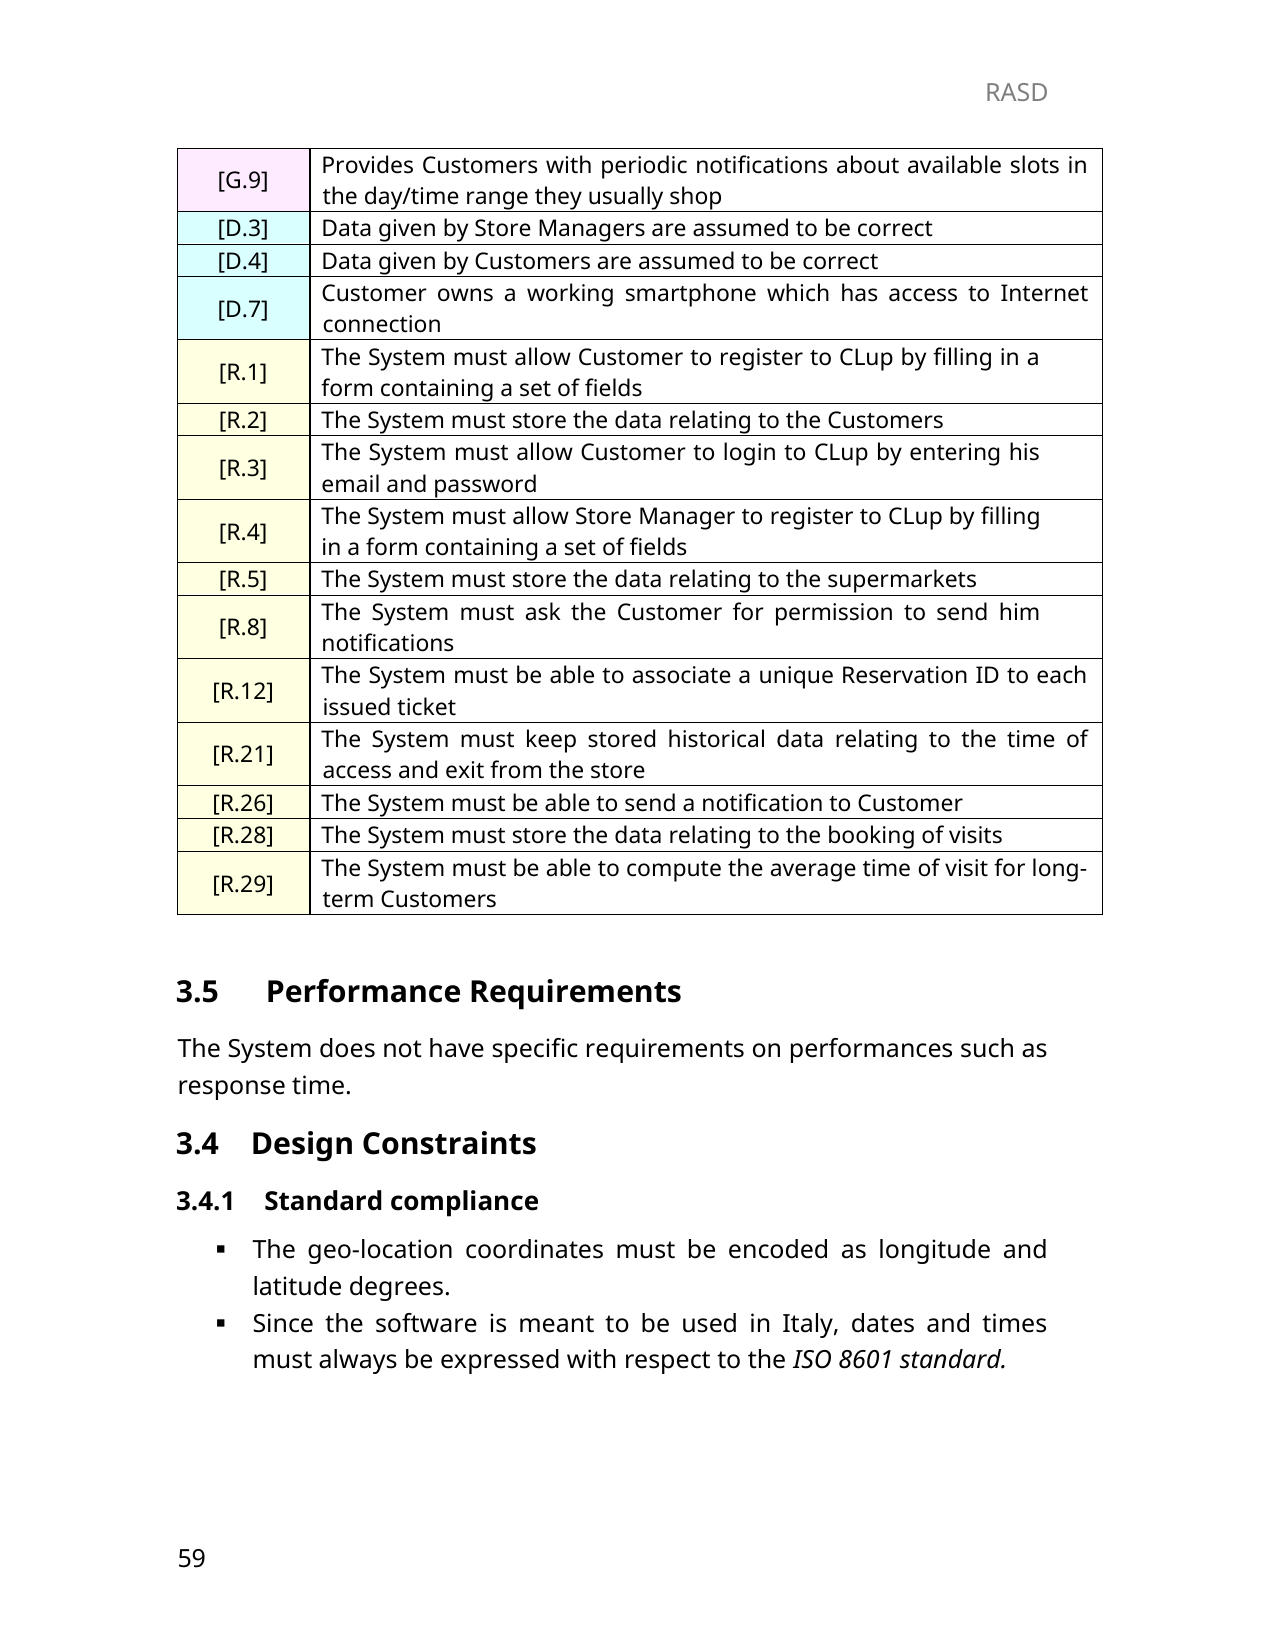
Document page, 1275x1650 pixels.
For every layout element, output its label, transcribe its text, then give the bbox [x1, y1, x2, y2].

table_cell Data given by Customers are assumed to be correct [311, 245, 1102, 276]
subtitle 3.5 Performance Requirements [176, 970, 1096, 1011]
subtitle Standard compliance [176, 1183, 1096, 1218]
table_cell The System must keep stored historical data relating to the time of access and exit from the store [311, 723, 1102, 785]
table_cell [R.3] [178, 436, 309, 499]
table_cell [R.29] [178, 852, 309, 914]
table_cell Data given by Store Managers are assumed to be correct [311, 212, 1102, 243]
table_header [G.9] [178, 149, 309, 211]
table_cell The System must be able to compute the average time of visit for long-term Customers [311, 852, 1102, 914]
table_cell The System must store the data relating to the Customers [311, 404, 1102, 435]
table_header Provides Customers with periodic notifications about available slots in the day/time range they usually shop [311, 149, 1102, 211]
table_cell [R.21] [178, 723, 309, 785]
subtitle 3.4 Design Constraints [176, 1122, 1096, 1163]
table_cell The System must be able to associate a unique Reservation ID to each issued ticket [311, 659, 1102, 722]
table_cell [D.4] [178, 245, 309, 276]
text The System does not have specific requirements on performances such as response time. [177, 1031, 1048, 1102]
table_cell The System must store the data relating to the booking of visits [311, 819, 1102, 851]
table_cell [D.7] [178, 277, 309, 339]
list The geo-location coordinates must be encoded as longitude and latitude degrees. [215, 1232, 1048, 1303]
table_cell [R.8] [178, 596, 309, 658]
table_cell The System must allow Customer to login to CLup by entering his email and password [311, 436, 1102, 499]
table_cell [R.5] [178, 563, 309, 594]
table_cell The System must ask the Customer for permission to send him notifications [311, 596, 1102, 658]
table_cell [R.28] [178, 819, 309, 851]
table_cell The System must allow Customer to register to CLup by filling in a form containing a set of fields [311, 340, 1102, 403]
table_cell [D.3] [178, 212, 309, 243]
table_cell The System must allow Store Manager to register to CLup by filling in a form containing a set of fields [311, 500, 1102, 562]
table_cell [R.26] [178, 786, 309, 818]
table_cell [R.2] [178, 404, 309, 435]
table_cell The System must be able to send a notification to Customer [311, 786, 1102, 818]
table_cell [R.12] [178, 659, 309, 722]
list Since the software is meant to be used in Italy, dates and times must always be expressed with respect to the ISO 8601 standard. [215, 1305, 1048, 1376]
table_cell Customer owns a working smartphone which has access to Internet connection [311, 277, 1102, 339]
table_cell [R.1] [178, 340, 309, 403]
table_cell [R.4] [178, 500, 309, 562]
table_cell The System must store the data relating to the supermarkets [311, 563, 1102, 594]
